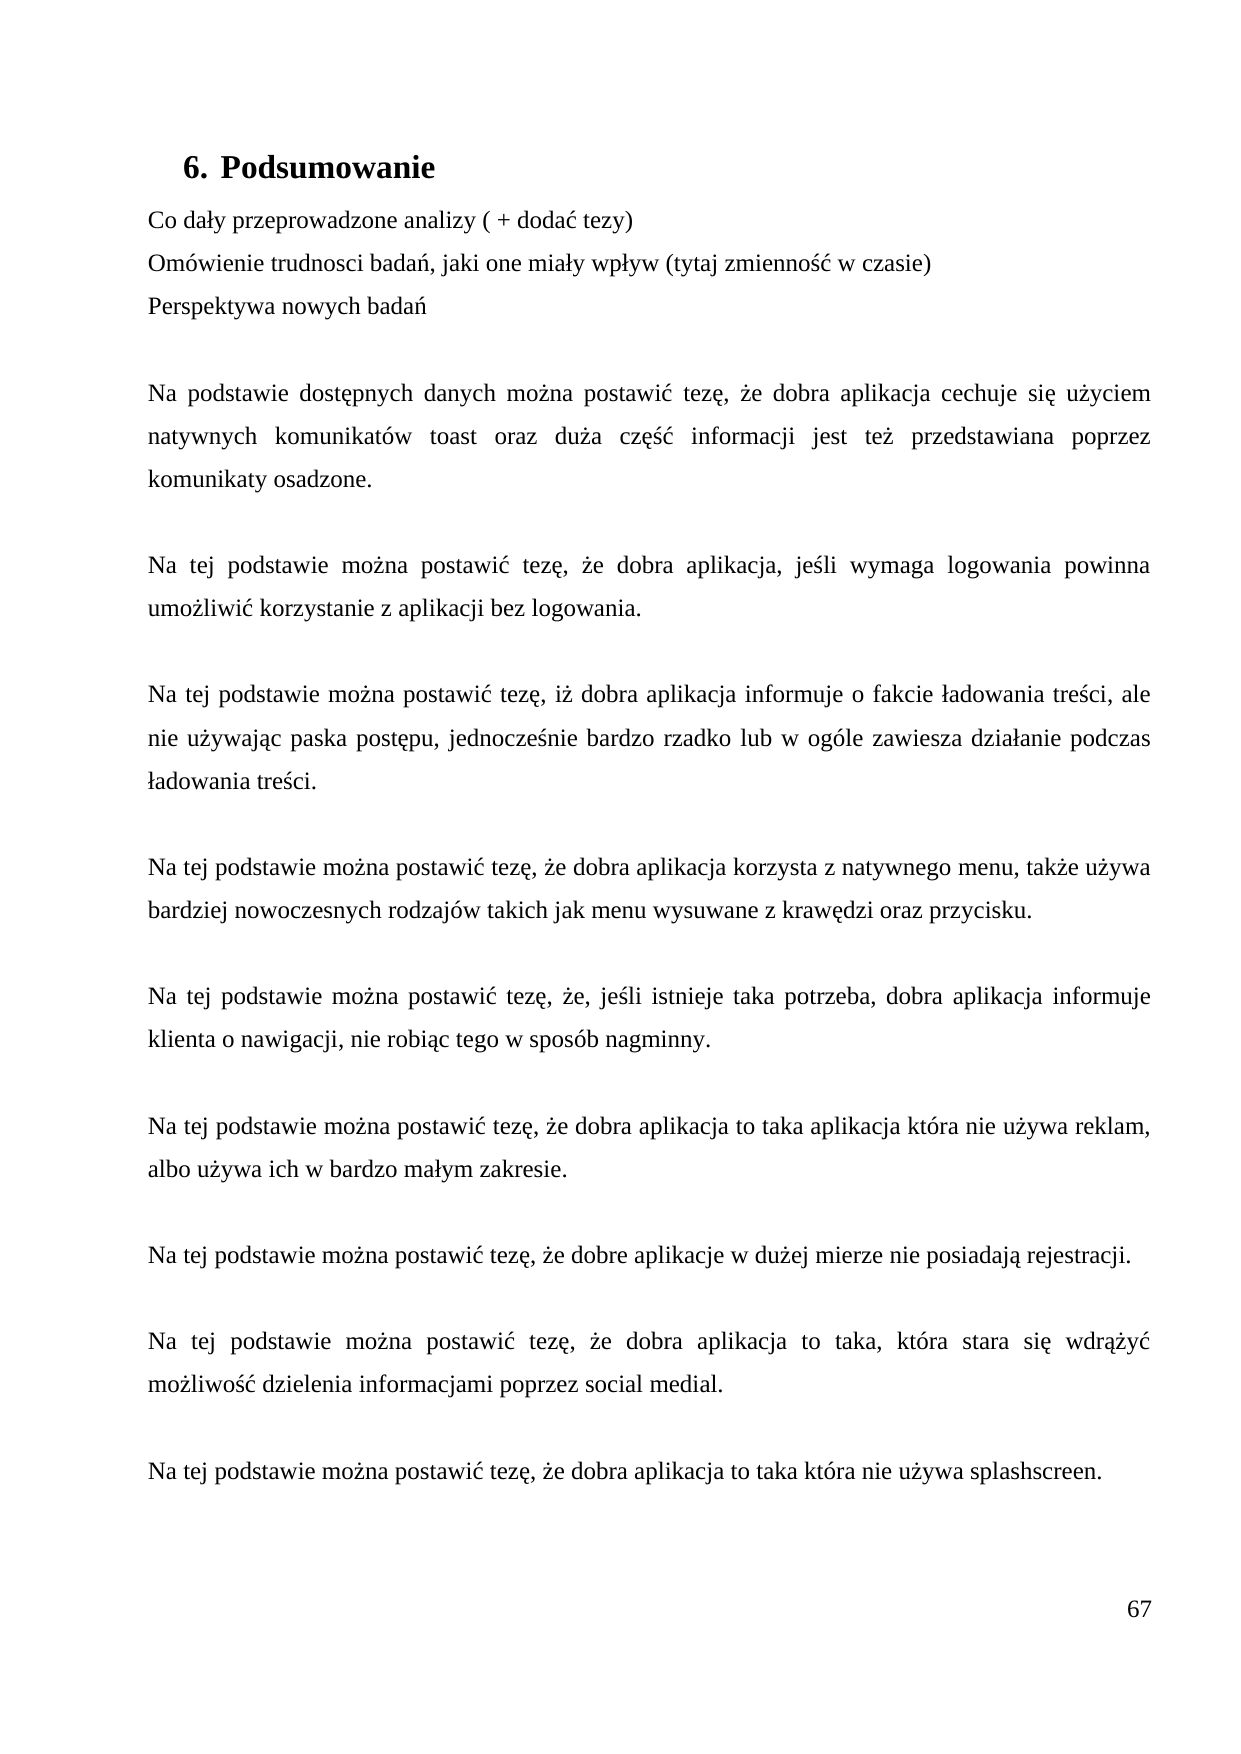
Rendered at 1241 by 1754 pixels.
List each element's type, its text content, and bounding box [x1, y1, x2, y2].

text Na tej podstawie można postawić tezę, że dobre aplikacje w dużej mierze nie posiadają rejestracji. [148, 1240, 1152, 1269]
text Na tej podstawie można postawić tezę, że dobra aplikacja korzysta z natywnego menu, także używa bardziej nowoczesnych rodzajów takich jak menu wysuwane z krawędzi oraz przycisku. [148, 852, 1152, 924]
text Na tej podstawie można postawić tezę, że dobra aplikacja to taka, która stara się wdrążyć możliwość dzielenia informacjami poprzez social medial. [148, 1326, 1152, 1398]
text Na tej podstawie można postawić tezę, że dobra aplikacja to taka aplikacja która nie używa reklam, albo używa ich w bardzo małym zakresie. [148, 1111, 1152, 1183]
text Na podstawie dostępnych danych można postawić tezę, że dobra aplikacja cechuje się użyciem natywnych komunikatów toast oraz duża część informacji jest też przedstawiana poprzez komunikaty osadzone. [148, 378, 1152, 493]
text Perspektywa nowych badań [148, 291, 1152, 320]
text Na tej podstawie można postawić tezę, iż dobra aplikacja informuje o fakcie ładowania treści, ale nie używając paska postępu, jednocześnie bardzo rzadko lub w ogóle zawiesza działanie podczas ładowania treści. [148, 679, 1152, 794]
text Na tej podstawie można postawić tezę, że dobra aplikacja to taka która nie używa splashscreen. [148, 1456, 1152, 1484]
text Co dały przeprowadzone analizy ( + dodać tezy) [148, 205, 1152, 234]
text Na tej podstawie można postawić tezę, że, jeśli istnieje taka potrzeba, dobra aplikacja informuje klienta o nawigacji, nie robiąc tego w sposób nagminny. [148, 981, 1152, 1053]
text Na tej podstawie można postawić tezę, że dobra aplikacja, jeśli wymaga logowania powinna umożliwić korzystanie z aplikacji bez logowania. [148, 550, 1152, 622]
subtitle Podsumowanie [183, 148, 1152, 186]
text Omówienie trudnosci badań, jaki one miały wpływ (tytaj zmienność w czasie) [148, 248, 1152, 277]
